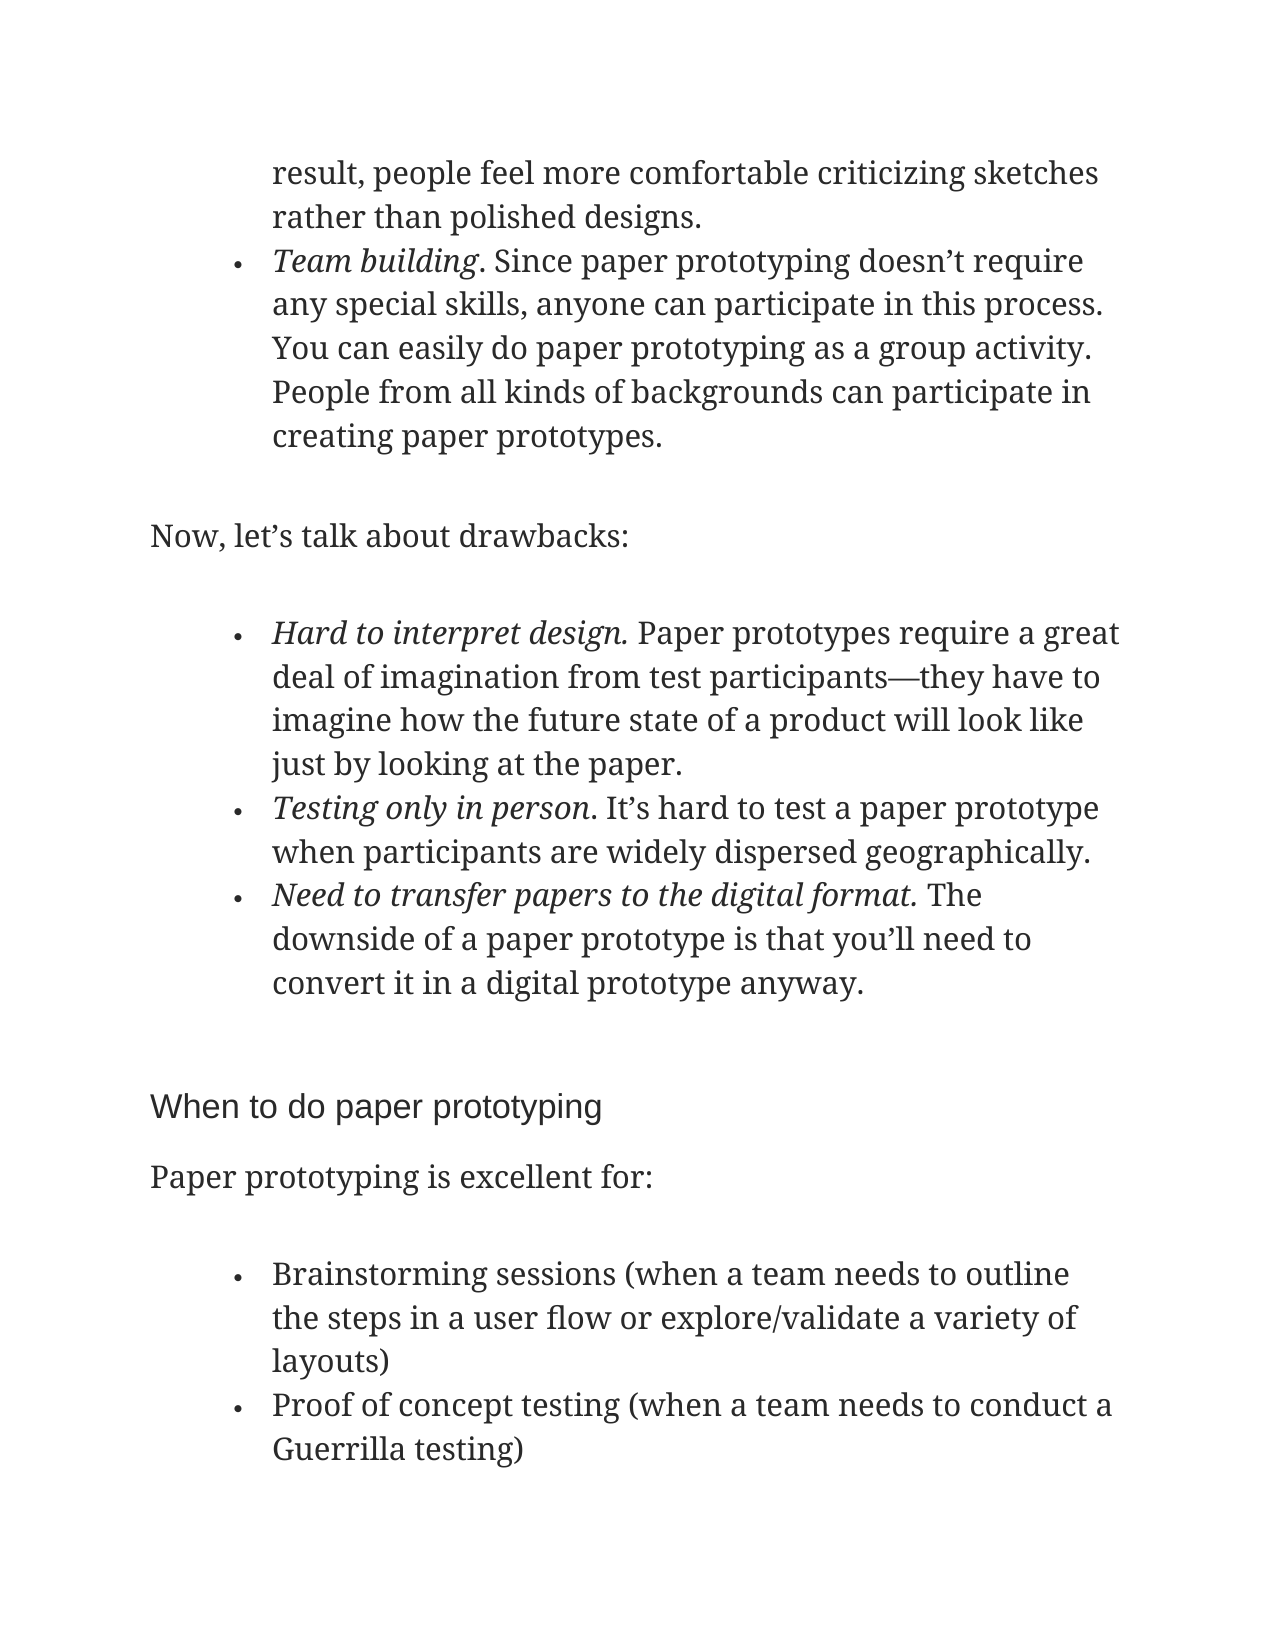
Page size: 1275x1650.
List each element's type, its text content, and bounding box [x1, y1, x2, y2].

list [234, 150, 1125, 237]
list Testing only in person. It’s hard to test a paper prototype when participants are widely dispersed geographically. [234, 785, 1125, 872]
list Brainstorming sessions (when a team needs to outline the steps in a user flow or explore/validate a variety of layouts) [234, 1251, 1125, 1382]
list Hard to interpret design. Paper prototypes require a great deal of imagination from test participants—they have to imagine how the future state of a product will look like just by looking at the paper. [234, 610, 1125, 785]
list Proof of concept testing (when a team needs to conduct a Guerrilla testing) [234, 1382, 1125, 1469]
list Team building. Since paper prototyping doesn’t require any special skills, anyone can participate in this process. You can easily do paper prototyping as a group activity. People from all kinds of backgrounds can participate in creating paper prototypes. [234, 237, 1125, 456]
text Paper prototyping is excellent for: [150, 1147, 1125, 1197]
subtitle When to do paper prototyping [150, 1082, 1125, 1126]
text Now, let’s talk about drawbacks: [150, 506, 1125, 556]
list Need to transfer papers to the digital format. The downside of a paper prototype is that you’ll need to convert it in a digital prototype anyway. [234, 872, 1125, 1003]
